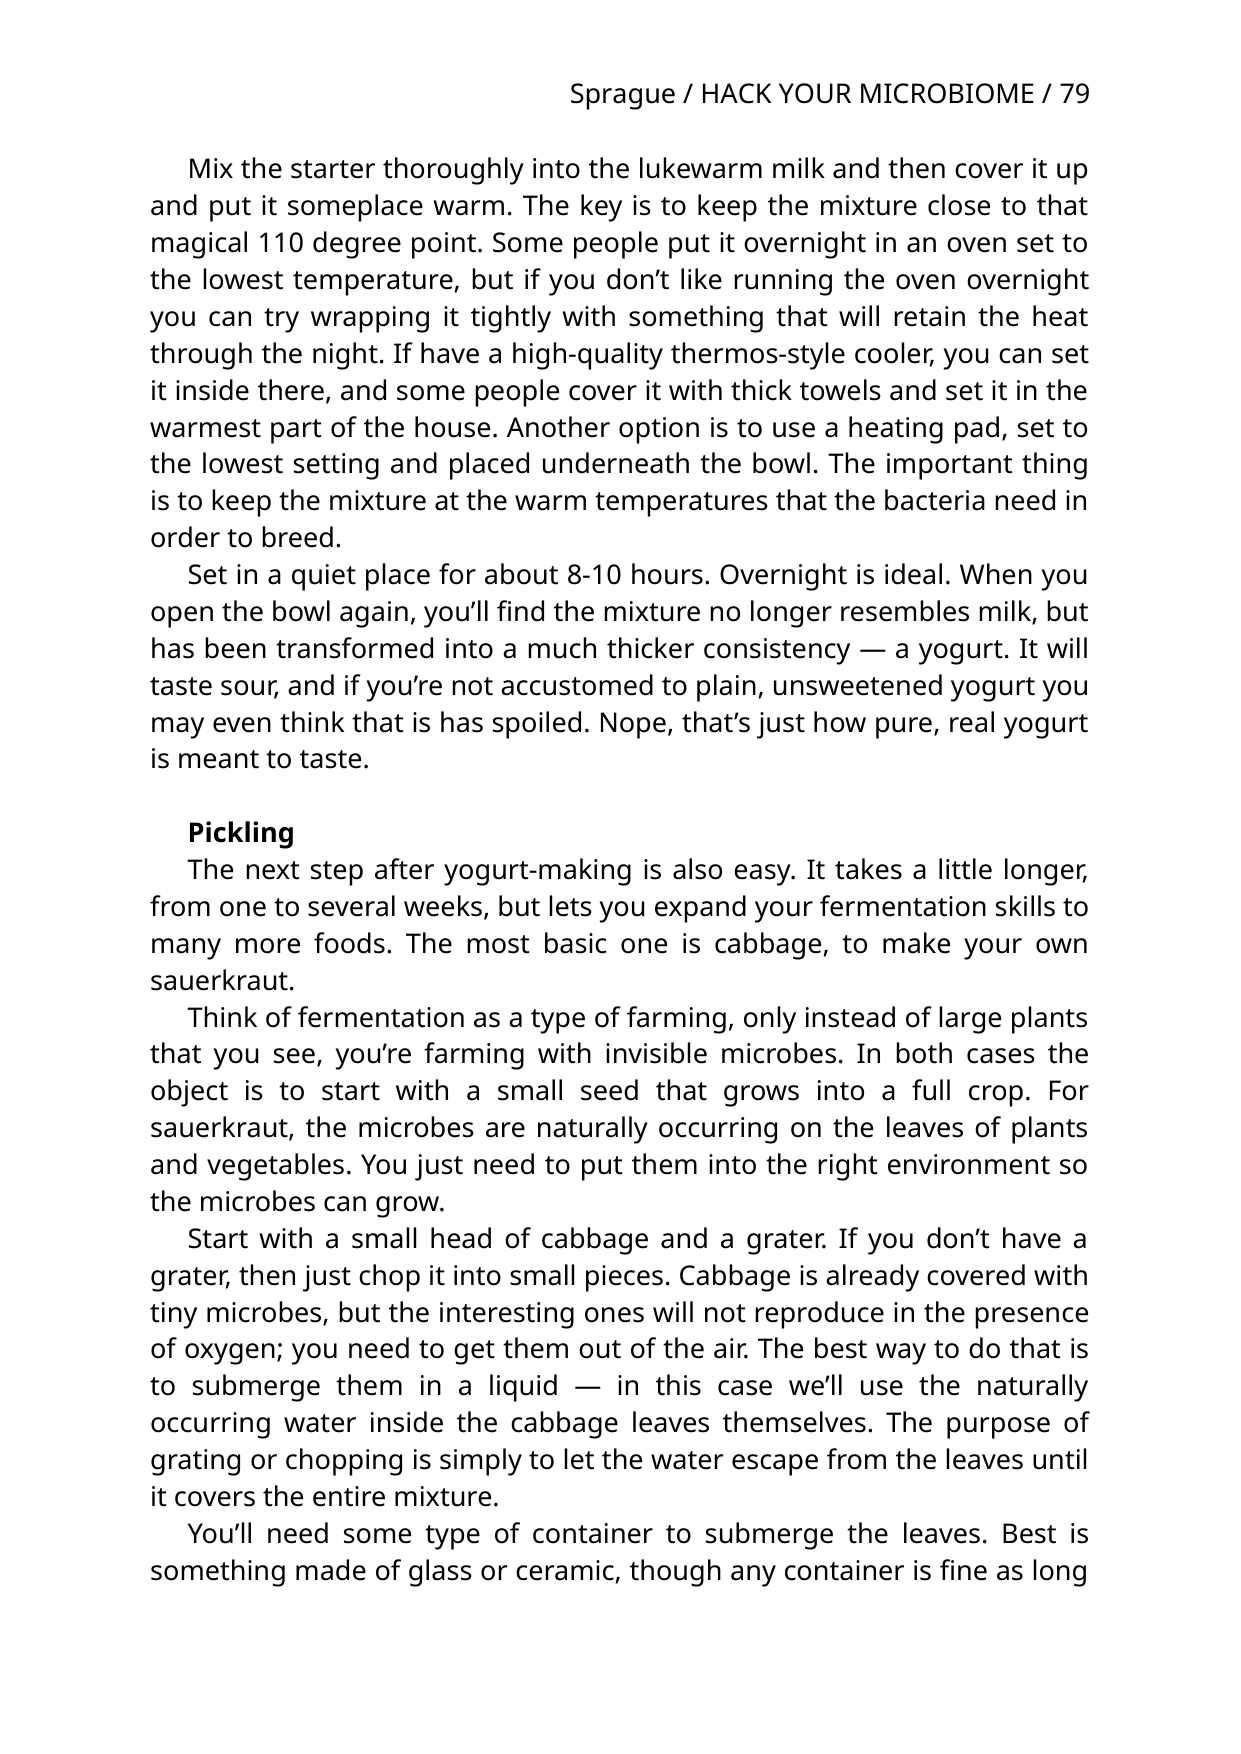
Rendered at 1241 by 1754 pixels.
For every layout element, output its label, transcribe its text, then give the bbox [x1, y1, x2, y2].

text Mix the starter thoroughly into the lukewarm milk and then cover it up and put it someplace warm. The key is to keep the mixture close to that magical 110 degree point. Some people put it overnight in an oven set to the lowest temperature, but if you don’t like running the oven overnight you can try wrapping it tightly with something that will retain the heat through the night. If have a high-quality thermos-style cooler, you can set it inside there, and some people cover it with thick towels and set it in the warmest part of the house. Another option is to use a heating pad, set to the lowest setting and placed underneath the bowl. The important thing is to keep the mixture at the warm temperatures that the bacteria need in order to breed. [150, 150, 1090, 556]
text The next step after yogurt-making is also easy. It takes a little longer, from one to several weeks, but lets you expand your fermentation skills to many more foods. The most basic one is cabbage, to make your own sauerkraut. [150, 851, 1090, 998]
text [150, 1514, 1090, 1588]
text Start with a small head of cabbage and a grater. If you don’t have a grater, then just chop it into small pieces. Cabbage is already covered with tiny microbes, but the interesting ones will not reproduce in the presence of oxygen; you need to get them out of the air. The best way to do that is to submerge them in a liquid — in this case we’ll use the naturally occurring water inside the cabbage leaves themselves. The purpose of grating or chopping is simply to let the water escape from the leaves until it covers the entire mixture. [150, 1219, 1090, 1514]
text Think of fermentation as a type of farming, only instead of large plants that you see, you’re farming with invisible microbes. In both cases the object is to start with a small seed that grows into a full crop. For sauerkraut, the microbes are naturally occurring on the leaves of plants and vegetables. You just need to put them into the right environment so the microbes can grow. [150, 998, 1090, 1219]
text Pickling [150, 814, 1090, 851]
text Set in a quiet place for about 8-10 hours. Overnight is ideal. When you open the bowl again, you’ll find the mixture no longer resembles milk, but has been transformed into a much thicker consistency — a yogurt. It will taste sour, and if you’re not accustomed to plain, unsweetened yogurt you may even think that is has spoiled. Nope, that’s just how pure, real yogurt is meant to taste. [150, 556, 1090, 777]
